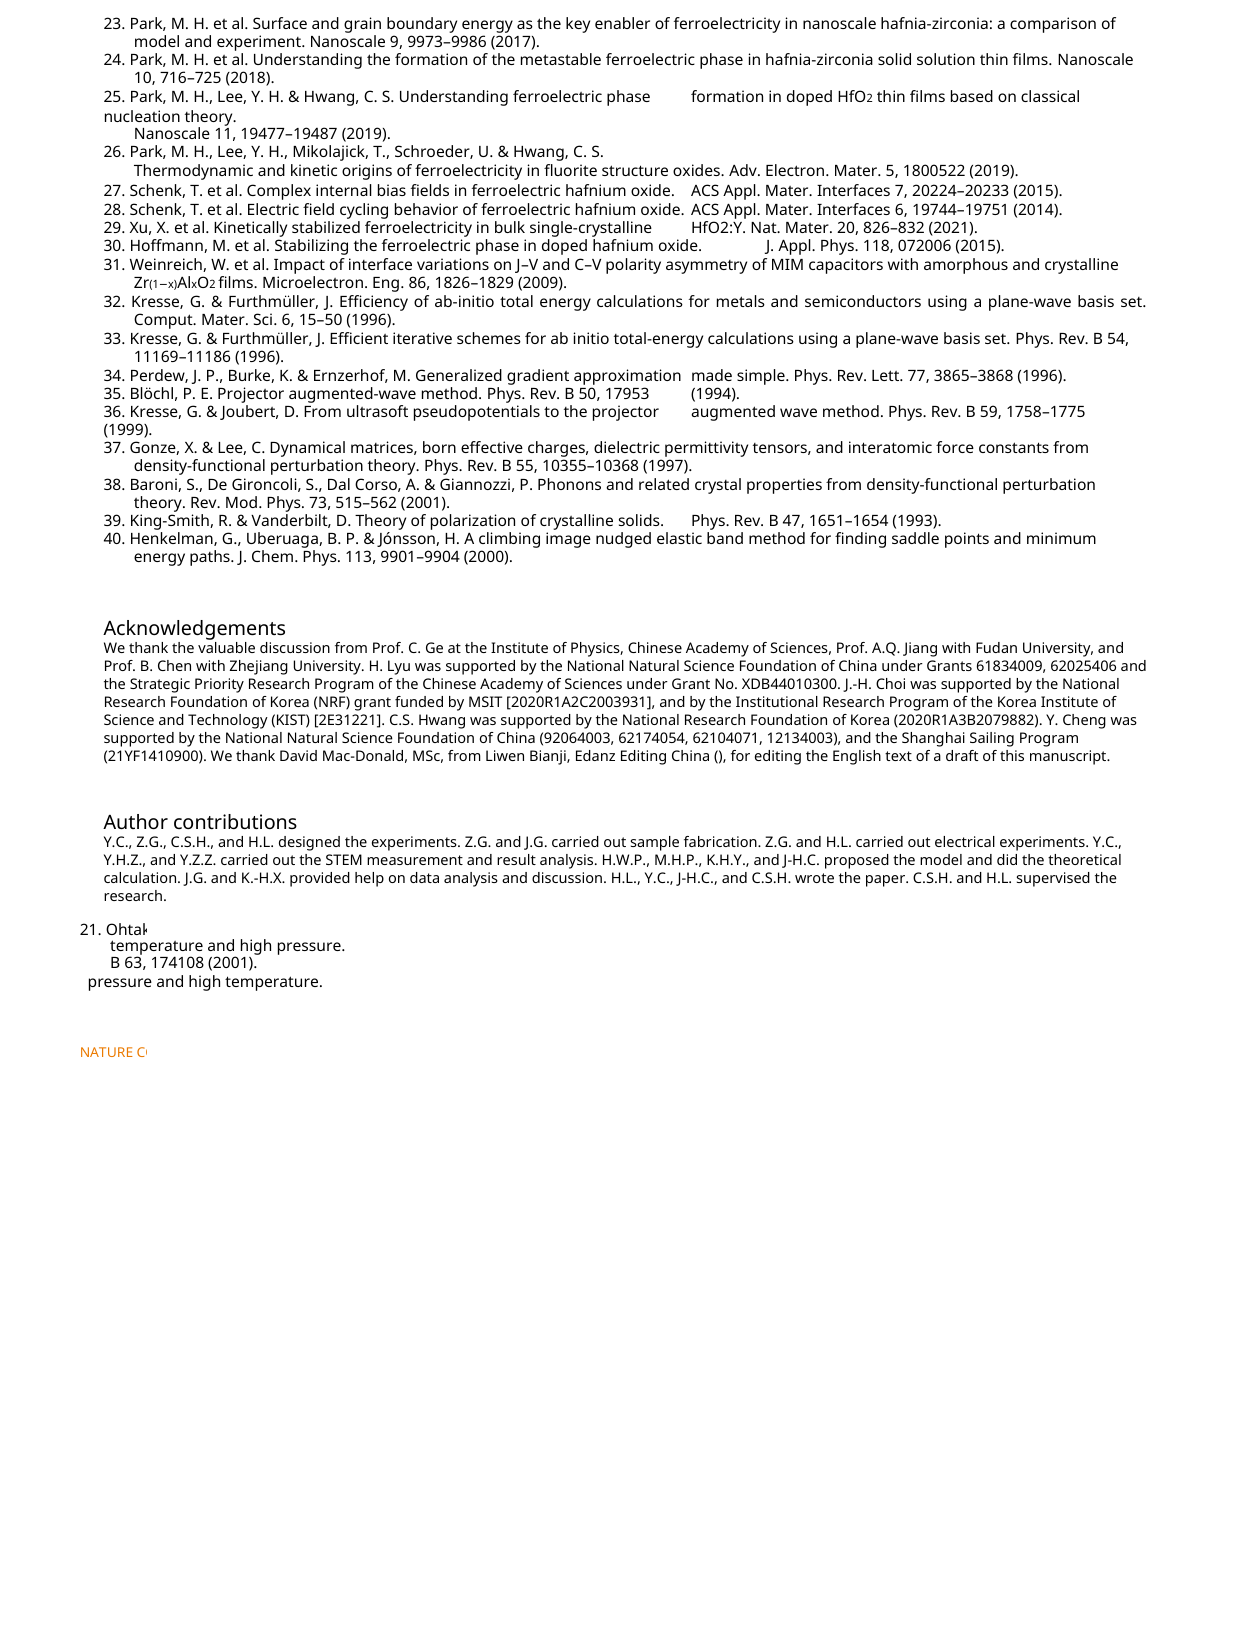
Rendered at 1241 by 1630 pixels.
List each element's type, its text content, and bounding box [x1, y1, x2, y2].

text 31. Weinreich, W. et al. Impact of interface variations on J–V and C–V polarity asymmetry of MIM capacitors with amorphous and crystalline Zr(1−x)AlxO2 films. Microelectron. Eng. 86, 1826–1829 (2009). [103, 255, 1151, 292]
text 27. Schenk, T. et al. Complex internal bias fields in ferroelectric hafnium oxide. ACS Appl. Mater. Interfaces 7, 20224–20233 (2015). [103, 182, 1151, 200]
text Author contributions Y.C., Z.G., C.S.H., and H.L. designed the experiments. Z.G. and J.G. carried out sample fabrication. Z.G. and H.L. carried out electrical experiments. Y.C., Y.H.Z., and Y.Z.Z. carried out the STEM measurement and result analysis. H.W.P., M.H.P., K.H.Y., and J-H.C. proposed the model and did the theoretical calculation. J.G. and K.-H.X. provided help on data analysis and discussion. H.L., Y.C., J-H.C., and C.S.H. wrote the paper. C.S.H. and H.L. supervised the research. [103, 815, 1151, 905]
text 29. Xu, X. et al. Kinetically stabilized ferroelectricity in bulk single-crystalline HfO2:Y. Nat. Mater. 20, 826–832 (2021). [103, 219, 1136, 237]
text Thermodynamic and kinetic origins of ferroelectricity in fluorite structure oxides. Adv. Electron. Mater. 5, 1800522 (2019). [134, 162, 1136, 180]
text 38. Baroni, S., De Gironcoli, S., Dal Corso, A. & Giannozzi, P. Phonons and related crystal properties from density-functional perturbation theory. Rev. Mod. Phys. 73, 515–562 (2001). [103, 475, 1151, 512]
text 25. Park, M. H., Lee, Y. H. & Hwang, C. S. Understanding ferroelectric phase formation in doped HfO2 thin films based on classical nucleation theory. [103, 87, 1136, 126]
text 32. Kresse, G. & Furthmüller, J. Efficiency of ab-initio total energy calculations for metals and semiconductors using a plane-wave basis set. Comput. Mater. Sci. 6, 15–50 (1996). [103, 293, 1149, 329]
text 23. Park, M. H. et al. Surface and grain boundary energy as the key enabler of ferroelectricity in nanoscale hafnia-zirconia: a comparison of model and experiment. Nanoscale 9, 9973–9986 (2017). [103, 15, 1151, 51]
text 28. Schenk, T. et al. Electric field cycling behavior of ferroelectric hafnium oxide. ACS Appl. Mater. Interfaces 6, 19744–19751 (2014). [103, 201, 1151, 219]
text 34. Perdew, J. P., Burke, K. & Ernzerhof, M. Generalized gradient approximation made simple. Phys. Rev. Lett. 77, 3865–3868 (1996). [103, 367, 1151, 385]
text 35. Blöchl, P. E. Projector augmented-wave method. Phys. Rev. B 50, 17953 (1994). [103, 385, 1121, 403]
text Acknowledgements We thank the valuable discussion from Prof. C. Ge at the Institute of Physics, Chinese Academy of Sciences, Prof. A.Q. Jiang with Fudan University, and Prof. B. Chen with Zhejiang University. H. Lyu was supported by the National Natural Science Foundation of China under Grants 61834009, 62025406 and the Strategic Priority Research Program of the Chinese Academy of Sciences under Grant No. XDB44010300. J.-H. Choi was supported by the National Research Foundation of Korea (NRF) grant funded by MSIT [2020R1A2C2003931], and by the Institutional Research Program of the Korea Institute of Science and Technology (KIST) [2E31221]. C.S. Hwang was supported by the National Research Foundation of Korea (2020R1A3B2079882). Y. Cheng was supported by the National Natural Science Foundation of China (92064003, 62174054, 62104071, 12134003), and the Shanghai Sailing Program (21YF1410900). We thank David Mac-Donald, MSc, from Liwen Bianji, Edanz Editing China (), for editing the English text of a draft of this manuscript. [103, 620, 1151, 765]
text 26. Park, M. H., Lee, Y. H., Mikolajick, T., Schroeder, U. & Hwang, C. S. [103, 144, 1151, 161]
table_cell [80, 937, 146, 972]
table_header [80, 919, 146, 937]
text 36. Kresse, G. & Joubert, D. From ultrasoft pseudopotentials to the projector augmented wave method. Phys. Rev. B 59, 1758–1775 (1999). [103, 403, 1136, 439]
text 40. Henkelman, G., Uberuaga, B. P. & Jónsson, H. A climbing image nudged elastic band method for finding saddle points and minimum energy paths. J. Chem. Phys. 113, 9901–9904 (2000). [103, 530, 1151, 566]
text 39. King-Smith, R. & Vanderbilt, D. Theory of polarization of crystalline solids. Phys. Rev. B 47, 1651–1654 (1993). [103, 512, 1151, 530]
text Nanoscale 11, 19477–19487 (2019). [134, 126, 1151, 143]
text 33. Kresse, G. & Furthmüller, J. Efficient iterative schemes for ab initio total-energy calculations using a plane-wave basis set. Phys. Rev. B 54, 11169–11186 (1996). [103, 330, 1151, 366]
text 37. Gonze, X. & Lee, C. Dynamical matrices, born effective charges, dielectric permittivity tensors, and interatomic force constants from density-functional perturbation theory. Phys. Rev. B 55, 10355–10368 (1997). [103, 439, 1151, 475]
text 30. Hoffmann, M. et al. Stabilizing the ferroelectric phase in doped hafnium oxide. J. Appl. Phys. 118, 072006 (2015). [103, 237, 1151, 255]
text 24. Park, M. H. et al. Understanding the formation of the metastable ferroelectric phase in hafnia-zirconia solid solution thin films. Nanoscale 10, 716–725 (2018). [103, 51, 1151, 87]
